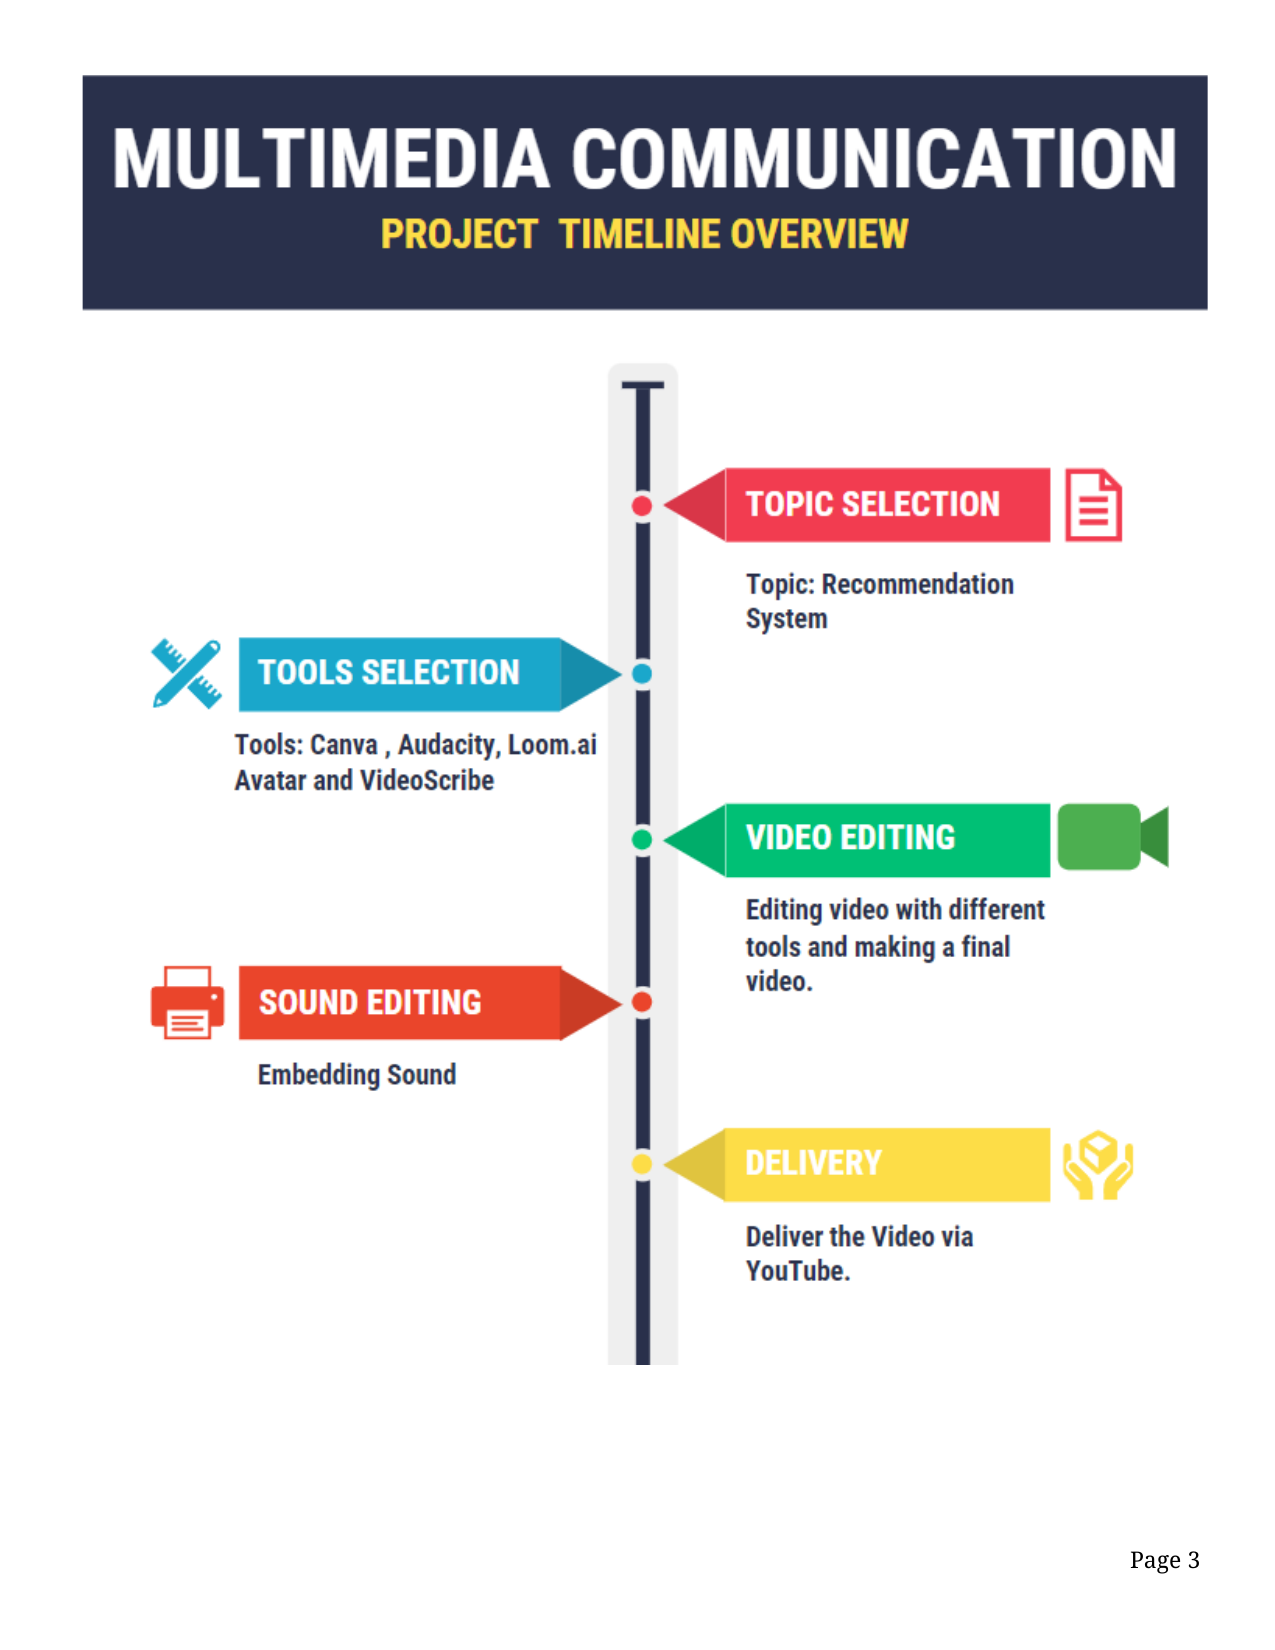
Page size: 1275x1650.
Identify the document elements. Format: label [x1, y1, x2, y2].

picture [82, 75, 1208, 1365]
